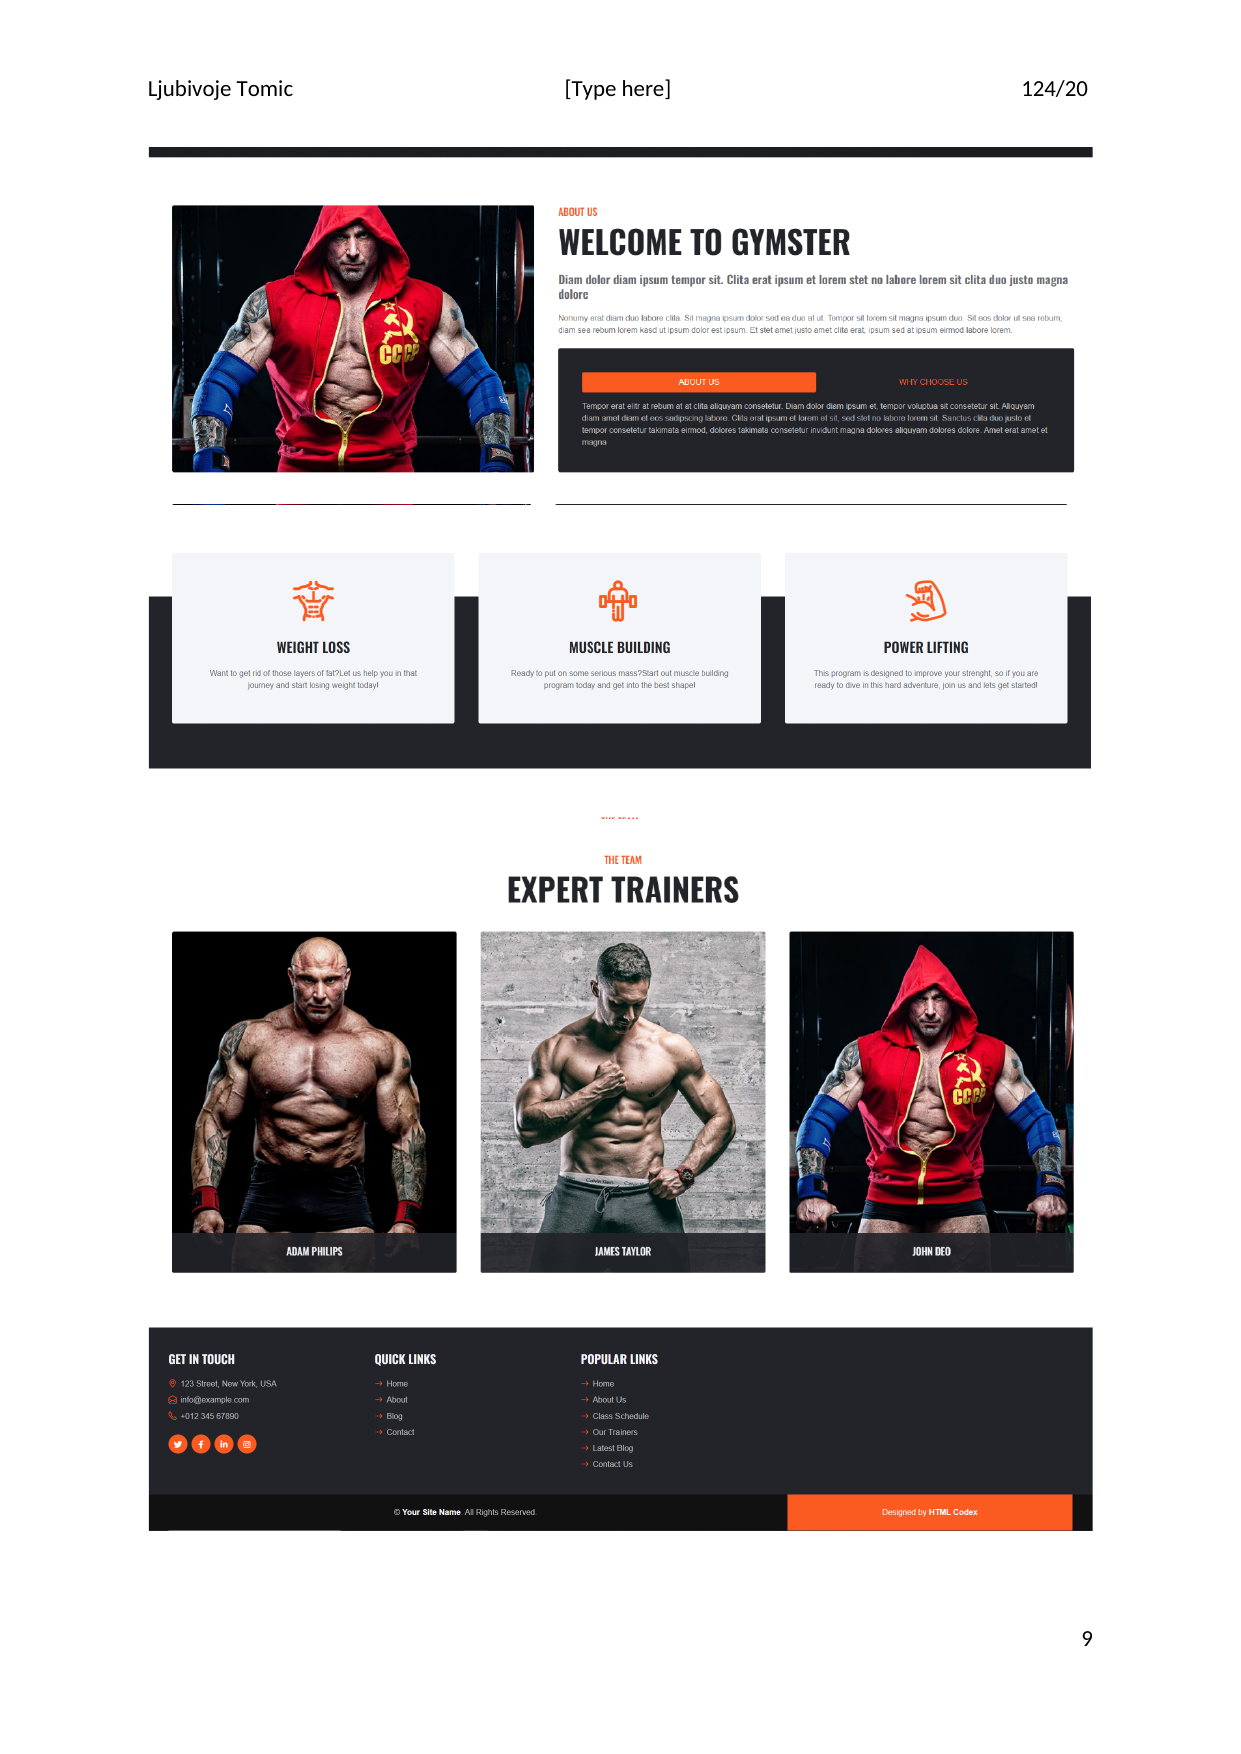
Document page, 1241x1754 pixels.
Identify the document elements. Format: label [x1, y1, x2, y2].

picture [148, 821, 1091, 1292]
picture [148, 1295, 1093, 1531]
picture [148, 147, 1093, 501]
picture [148, 504, 1091, 819]
